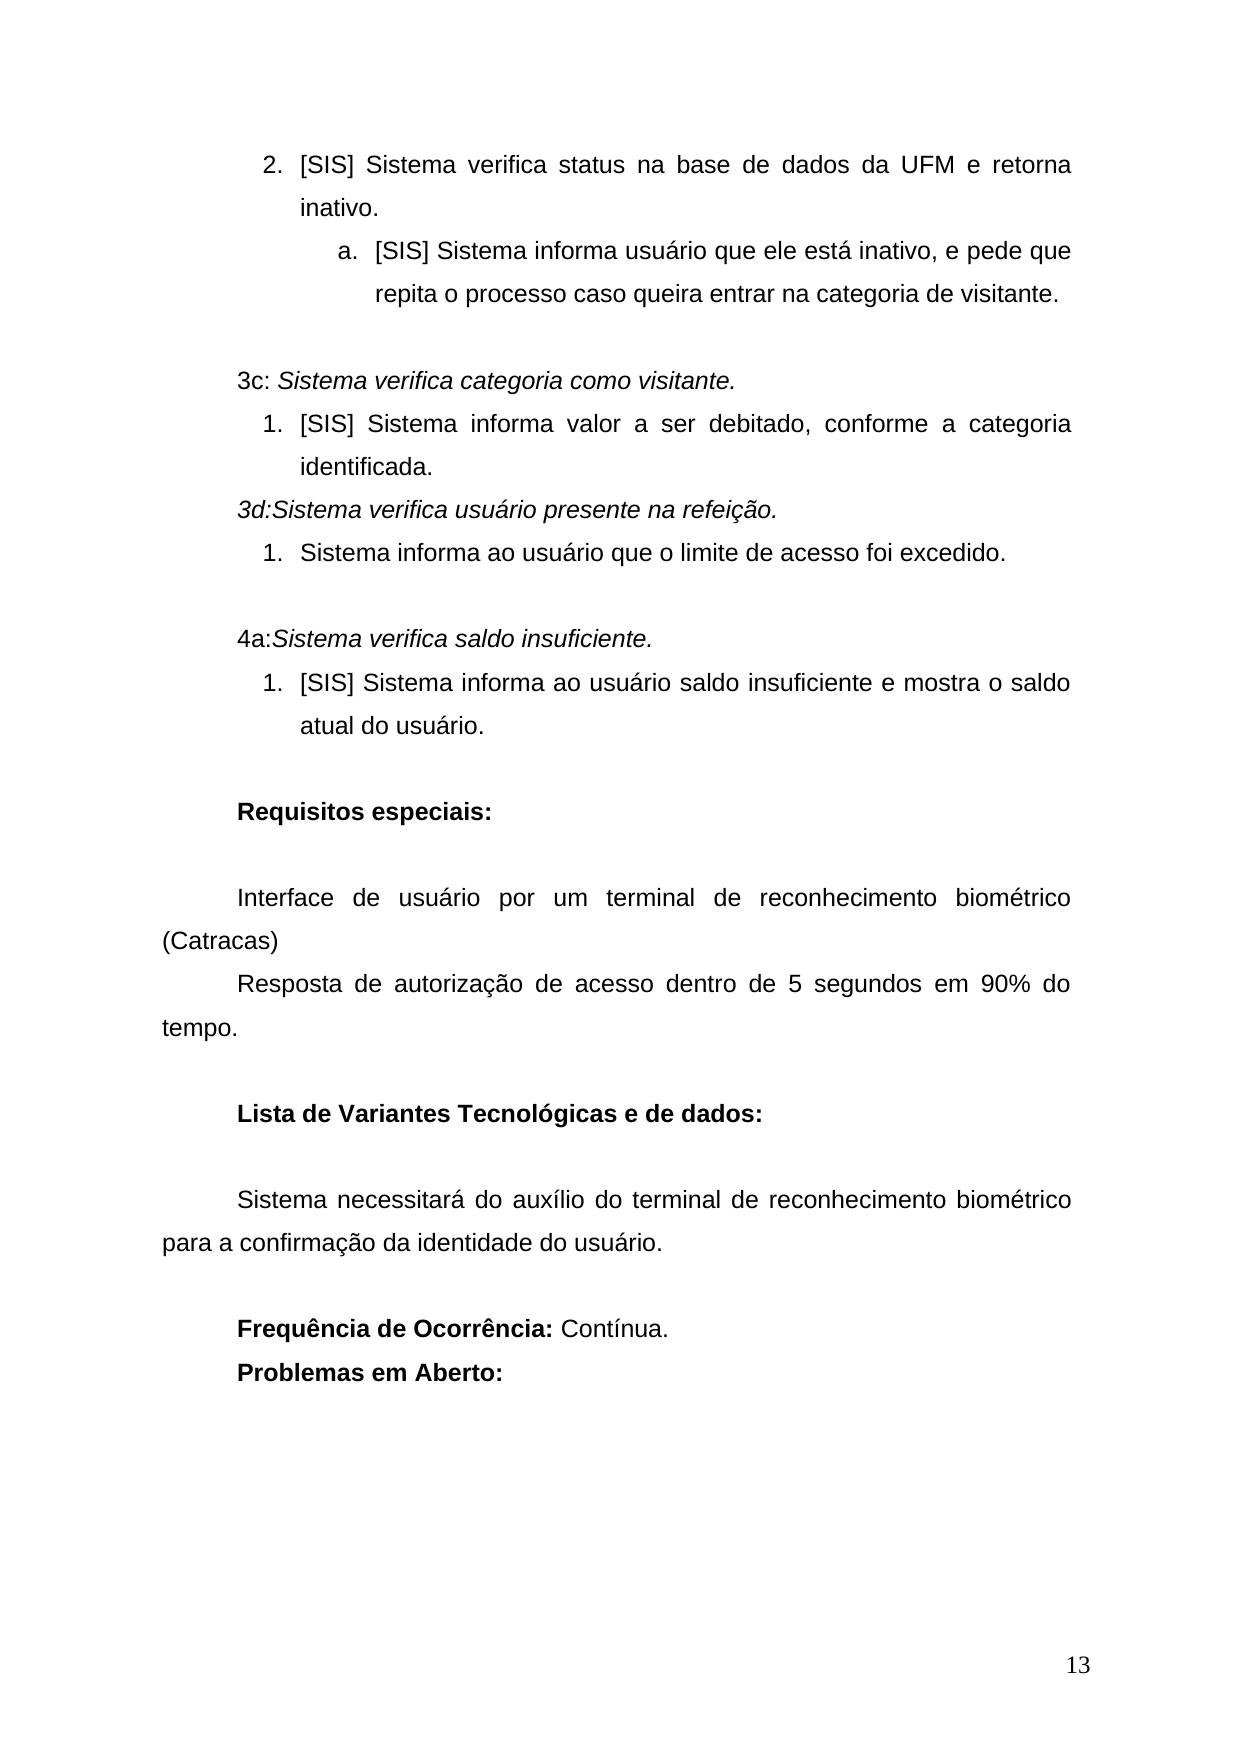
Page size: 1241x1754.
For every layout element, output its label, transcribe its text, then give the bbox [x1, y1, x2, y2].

list Sistema informa ao usuário que o limite de acesso foi excedido. [262, 538, 1072, 567]
text Lista de Variantes Tecnológicas e de dados: [162, 1099, 1072, 1127]
text 3d:Sistema verifica usuário presente na refeição. [162, 495, 1072, 524]
list [SIS] Sistema verifica status na base de dados da UFM e retorna inativo. [262, 150, 1072, 222]
list [SIS] Sistema informa valor a ser debitado, conforme a categoria identificada. [262, 409, 1072, 481]
text Frequência de Ocorrência: Contínua. [162, 1314, 1072, 1343]
list [SIS] Sistema informa ao usuário saldo insuficiente e mostra o saldo atual do usuário. [262, 667, 1072, 739]
text Requisitos especiais: [162, 797, 1072, 826]
text Sistema necessitará do auxílio do terminal de reconhecimento biométrico para a confirmação da identidade do usuário. [162, 1185, 1072, 1257]
text Interface de usuário por um terminal de reconhecimento biométrico (Catracas) [162, 883, 1072, 955]
text 4a:Sistema verifica saldo insuficiente. [162, 624, 1072, 653]
text Resposta de autorização de acesso dentro de 5 segundos em 90% do tempo. [162, 969, 1072, 1041]
text Problemas em Aberto: [162, 1357, 1072, 1386]
text 3c: Sistema verifica categoria como visitante. [162, 366, 1072, 394]
list [SIS] Sistema informa usuário que ele está inativo, e pede que repita o processo caso queira entrar na categoria de visitante. [337, 236, 1072, 308]
